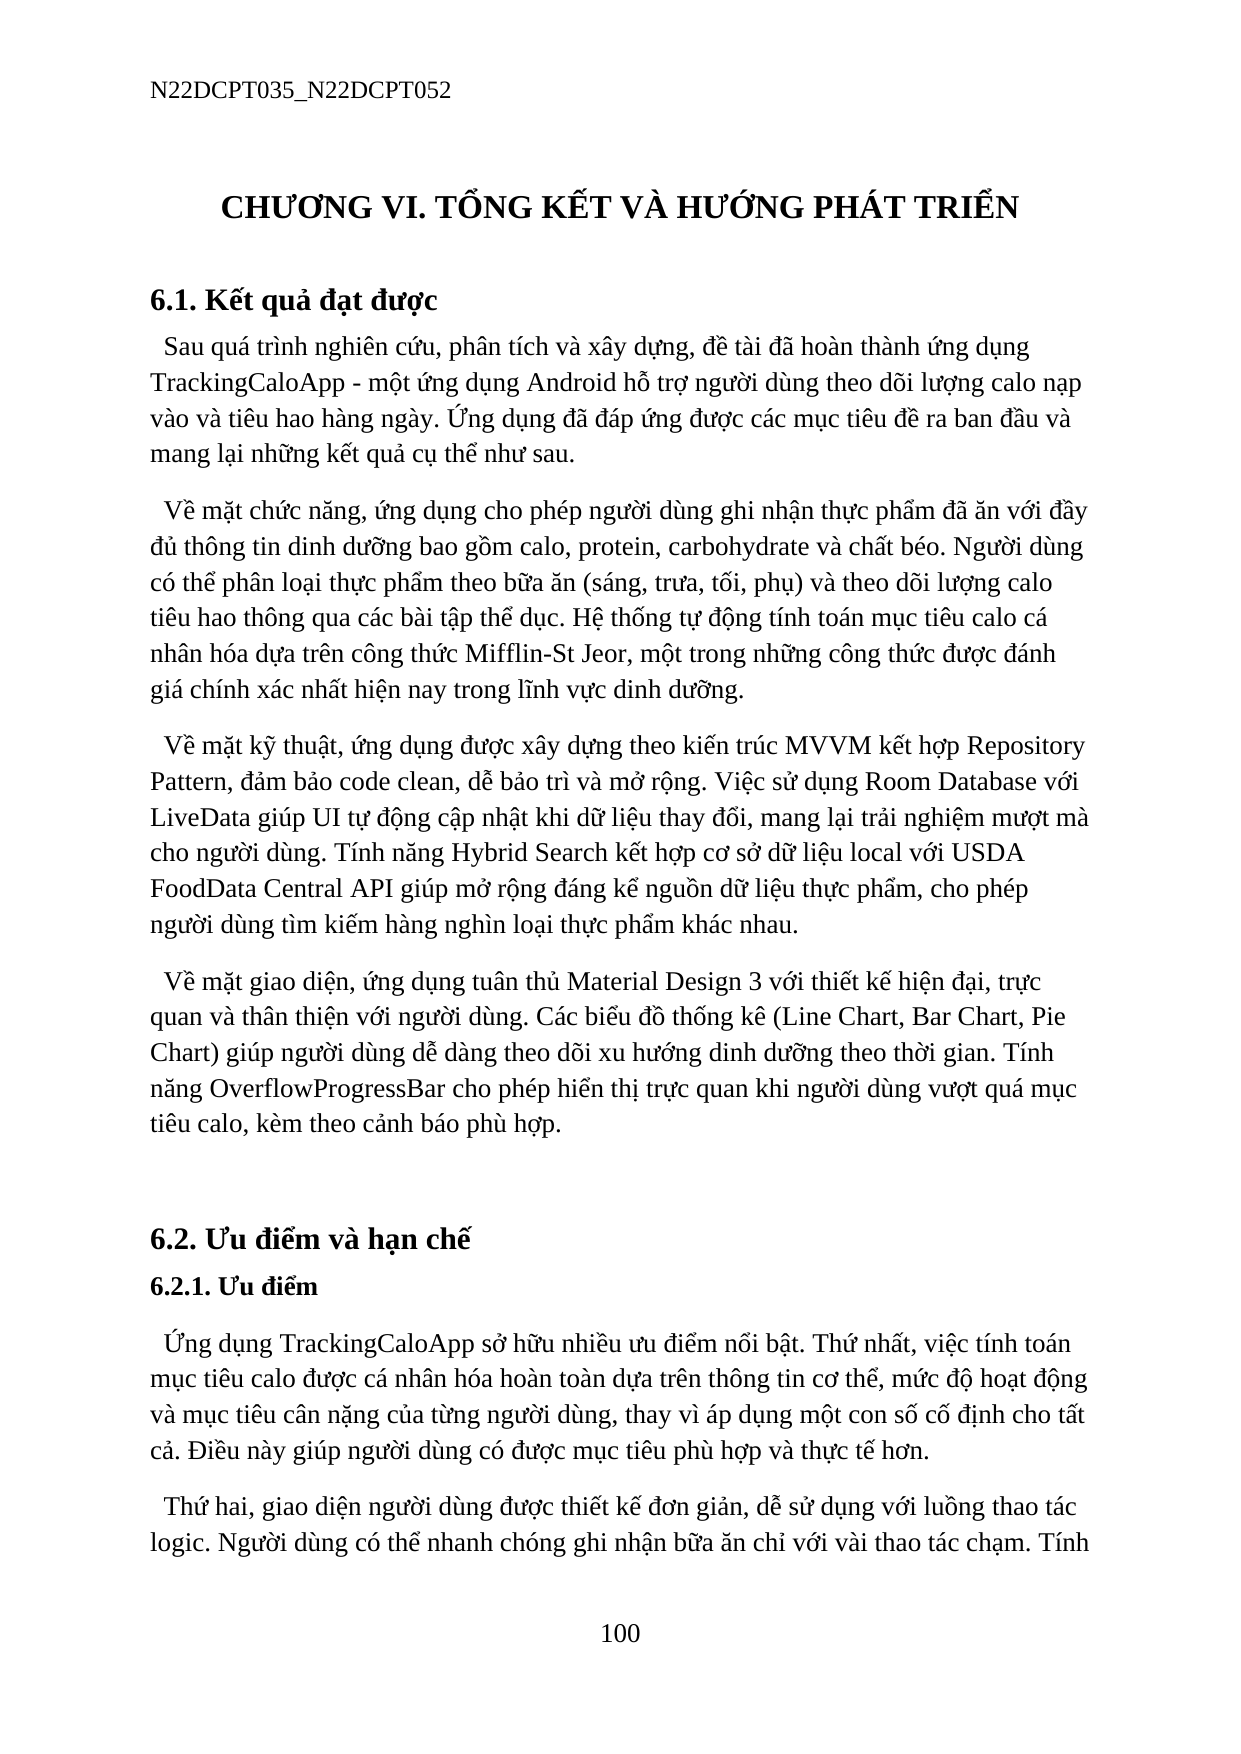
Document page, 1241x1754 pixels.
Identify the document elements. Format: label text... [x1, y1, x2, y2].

text Về mặt giao diện, ứng dụng tuân thủ Material Design 3 với thiết kế hiện đại, trực quan và thân thiện với người dùng. Các biểu đồ thống kê (Line Chart, Bar Chart, Pie Chart) giúp người dùng dễ dàng theo dõi xu hướng dinh dưỡng theo thời gian. Tính năng OverflowProgressBar cho phép hiển thị trực quan khi người dùng vượt quá mục tiêu calo, kèm theo cảnh báo phù hợp. [150, 964, 1090, 1139]
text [150, 1491, 1090, 1557]
subtitle 6.1. Kết quả đạt được [150, 281, 1090, 317]
subtitle 6.2. Ưu điểm và hạn chế [150, 1221, 1090, 1257]
text Về mặt chức năng, ứng dụng cho phép người dùng ghi nhận thực phẩm đã ăn với đầy đủ thông tin dinh dưỡng bao gồm calo, protein, carbohydrate và chất béo. Người dùng có thể phân loại thực phẩm theo bữa ăn (sáng, trưa, tối, phụ) và theo dõi lượng calo tiêu hao thông qua các bài tập thể dục. Hệ thống tự động tính toán mục tiêu calo cá nhân hóa dựa trên công thức Mifflin-St Jeor, một trong những công thức được đánh giá chính xác nhất hiện nay trong lĩnh vực dinh dưỡng. [150, 494, 1090, 704]
text Sau quá trình nghiên cứu, phân tích và xây dựng, đề tài đã hoàn thành ứng dụng TrackingCaloApp - một ứng dụng Android hỗ trợ người dùng theo dõi lượng calo nạp vào và tiêu hao hàng ngày. Ứng dụng đã đáp ứng được các mục tiêu đề ra ban đầu và mang lại những kết quả cụ thể như sau. [150, 330, 1090, 469]
subtitle CHƯƠNG VI. TỔNG KẾT VÀ HƯỚNG PHÁT TRIỂN [150, 187, 1090, 226]
text Ứng dụng TrackingCaloApp sở hữu nhiều ưu điểm nổi bật. Thứ nhất, việc tính toán mục tiêu calo được cá nhân hóa hoàn toàn dựa trên thông tin cơ thể, mức độ hoạt động và mục tiêu cân nặng của từng người dùng, thay vì áp dụng một con số cố định cho tất cả. Điều này giúp người dùng có được mục tiêu phù hợp và thực tế hơn. [150, 1327, 1090, 1465]
text 6.2.1. Ưu điểm [150, 1270, 1090, 1301]
text Về mặt kỹ thuật, ứng dụng được xây dựng theo kiến trúc MVVM kết hợp Repository Pattern, đảm bảo code clean, dễ bảo trì và mở rộng. Việc sử dụng Room Database với LiveData giúp UI tự động cập nhật khi dữ liệu thay đổi, mang lại trải nghiệm mượt mà cho người dùng. Tính năng Hybrid Search kết hợp cơ sở dữ liệu local với USDA FoodData Central API giúp mở rộng đáng kể nguồn dữ liệu thực phẩm, cho phép người dùng tìm kiếm hàng nghìn loại thực phẩm khác nhau. [150, 729, 1090, 939]
